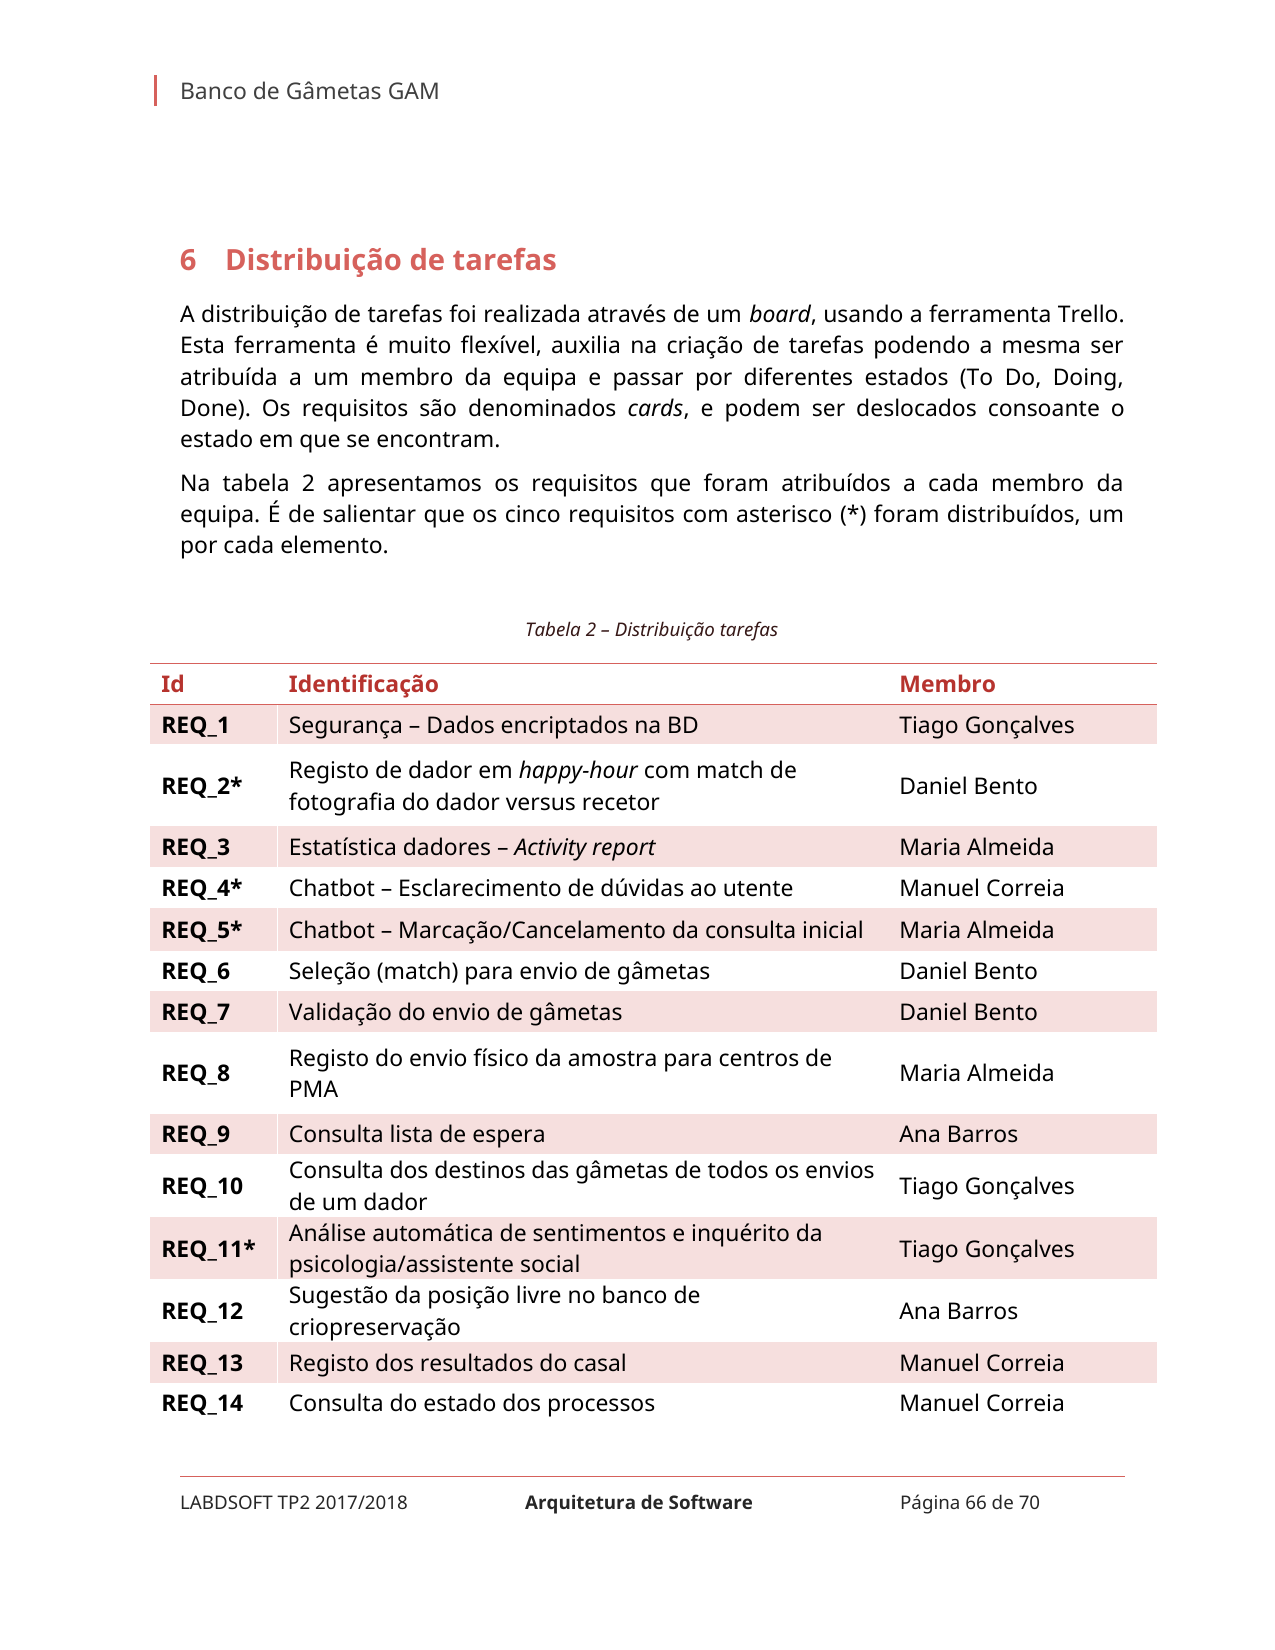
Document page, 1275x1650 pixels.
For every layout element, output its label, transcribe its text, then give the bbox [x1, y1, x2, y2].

table_cell Tiago Gonçalves [888, 705, 1157, 744]
table_cell Registo dos resultados do casal [278, 1342, 888, 1383]
table_cell REQ_10 [150, 1155, 277, 1217]
table_cell Registo do envio físico da amostra para centros de PMA [278, 1032, 888, 1114]
table_cell Tiago Gonçalves [888, 1155, 1157, 1217]
table_cell REQ_1 [150, 705, 277, 744]
table_cell Registo de dador em happy-hour com match de fotografia do dador versus recetor [278, 745, 888, 826]
table_cell Manuel Correia [888, 1383, 1157, 1423]
text Na tabela 2 apresentamos os requisitos que foram atribuídos a cada membro da equipa. É de salientar que os cinco requisitos com asterisco (*) foram distribuídos, um por cada elemento. [180, 467, 1125, 561]
table_cell REQ_11* [150, 1217, 277, 1279]
table_cell REQ_4* [150, 867, 277, 908]
table_cell Ana Barros [888, 1280, 1157, 1342]
table_cell Sugestão da posição livre no banco de criopreservação [278, 1280, 888, 1342]
table_cell REQ_3 [150, 826, 277, 867]
table_cell Consulta dos destinos das gâmetas de todos os envios de um dador [278, 1155, 888, 1217]
table_cell Daniel Bento [888, 991, 1157, 1032]
table_cell Estatística dadores – Activity report [278, 826, 888, 867]
table_cell REQ_6 [150, 951, 277, 991]
table_cell REQ_5* [150, 908, 277, 951]
table_cell REQ_7 [150, 991, 277, 1032]
table_cell Daniel Bento [888, 951, 1157, 991]
table_header Membro [888, 664, 1157, 704]
table_cell Seleção (match) para envio de gâmetas [278, 951, 888, 991]
table_cell REQ_14 [150, 1383, 277, 1423]
table_cell Consulta lista de espera [278, 1114, 888, 1154]
text Tabela 2 – Distribuição tarefas [180, 617, 1125, 642]
table_cell REQ_8 [150, 1032, 277, 1114]
table_cell Chatbot – Esclarecimento de dúvidas ao utente [278, 867, 888, 908]
table_cell Consulta do estado dos processos [278, 1383, 888, 1423]
table_cell Segurança – Dados encriptados na BD [278, 705, 888, 744]
table_header Id [150, 664, 277, 704]
table_cell Maria Almeida [888, 908, 1157, 951]
table_cell REQ_13 [150, 1342, 277, 1383]
table_header Identificação [278, 664, 888, 704]
table_cell REQ_9 [150, 1114, 277, 1154]
table_cell Validação do envio de gâmetas [278, 991, 888, 1032]
subtitle Distribuição de tarefas [179, 239, 1125, 279]
table_cell Chatbot – Marcação/Cancelamento da consulta inicial [278, 908, 888, 951]
table_cell Análise automática de sentimentos e inquérito da psicologia/assistente social [278, 1217, 888, 1279]
table_cell Manuel Correia [888, 867, 1157, 908]
table_cell Ana Barros [888, 1114, 1157, 1154]
table_cell REQ_2* [150, 745, 277, 826]
table_cell Tiago Gonçalves [888, 1217, 1157, 1279]
text A distribuição de tarefas foi realizada através de um board, usando a ferramenta Trello. Esta ferramenta é muito flexível, auxilia na criação de tarefas podendo a mesma ser atribuída a um membro da equipa e passar por diferentes estados (To Do, Doing, Done). Os requisitos são denominados cards, e podem ser deslocados consoante o estado em que se encontram. [180, 298, 1125, 454]
table_cell Daniel Bento [888, 745, 1157, 826]
table_cell Manuel Correia [888, 1342, 1157, 1383]
table_cell Maria Almeida [888, 826, 1157, 867]
table_cell Maria Almeida [888, 1032, 1157, 1114]
table_cell REQ_12 [150, 1280, 277, 1342]
